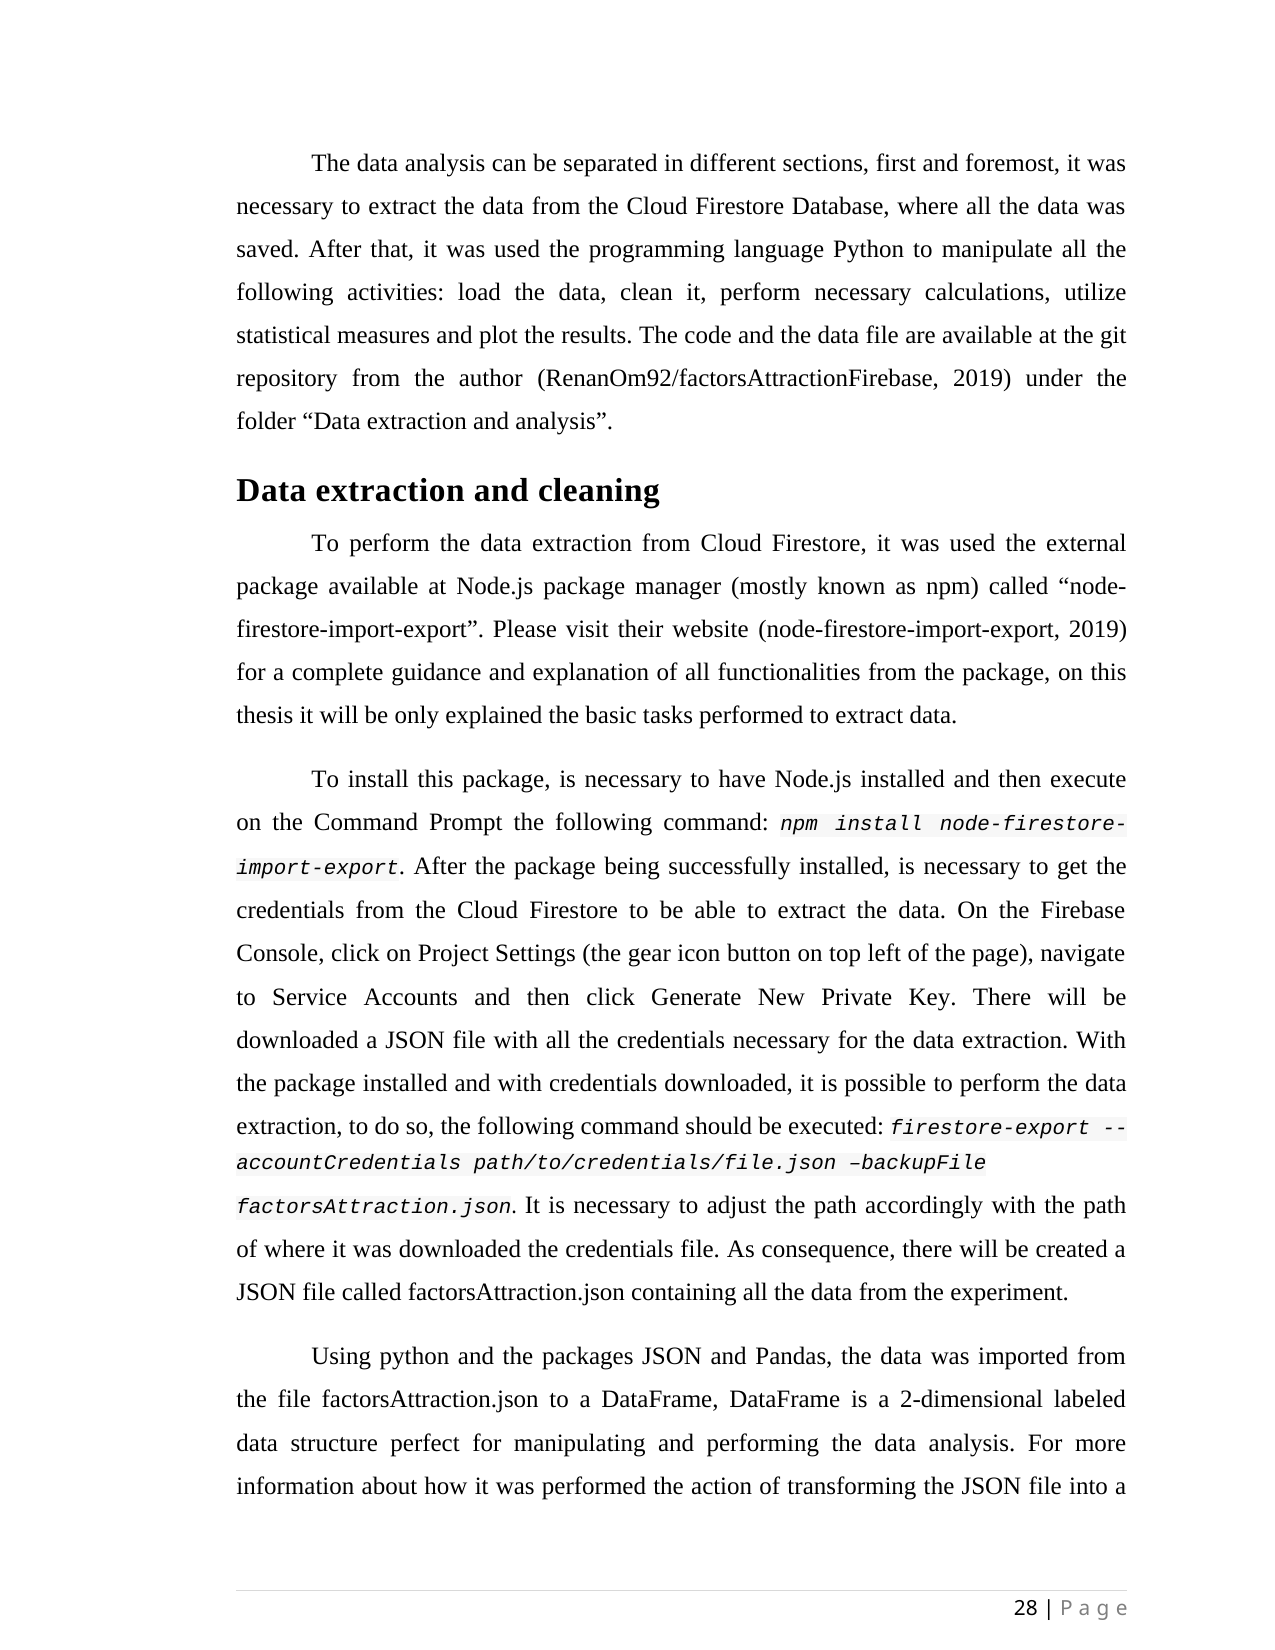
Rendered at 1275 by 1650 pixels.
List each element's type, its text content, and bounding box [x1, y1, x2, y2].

text To install this package, is necessary to have Node.js installed and then execute on the Command Prompt the following command: npm install node-firestore-import-export. After the package being successfully installed, is necessary to get the credentials from the Cloud Firestore to be able to extract the data. On the Firebase Console, click on Project Settings (the gear icon button on top left of the page), navigate to Service Accounts and then click Generate New Private Key. There will be downloaded a JSON file with all the credentials necessary for the data extraction. With the package installed and with credentials downloaded, it is possible to perform the data extraction, to do so, the following command should be executed: firestore-export --accountCredentials path/to/credentials/file.json –backupFile factorsAttraction.json. It is necessary to adjust the path accordingly with the path of where it was downloaded the credentials file. As consequence, there will be created a JSON file called factorsAttraction.json containing all the data from the experiment. [236, 764, 1127, 1306]
subtitle Data extraction and cleaning [236, 470, 1127, 509]
text To perform the data extraction from Cloud Firestore, it was used the external package available at Node.js package manager (mostly known as npm) called “node-firestore-import-export”. Please visit their website for a complete guidance and explanation of all functionalities from the package, on this thesis it will be only explained the basic tasks performed to extract data. [236, 528, 1127, 729]
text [236, 1341, 1127, 1499]
text The data analysis can be separated in different sections, first and foremost, it was necessary to extract the data from the Cloud Firestore Database, where all the data was saved. After that, it was used the programming language Python to manipulate all the following activities: load the data, clean it, perform necessary calculations, utilize statistical measures and plot the results. The code and the data file are available at the git repository from the author under the folder “Data extraction and analysis”. [236, 148, 1127, 435]
